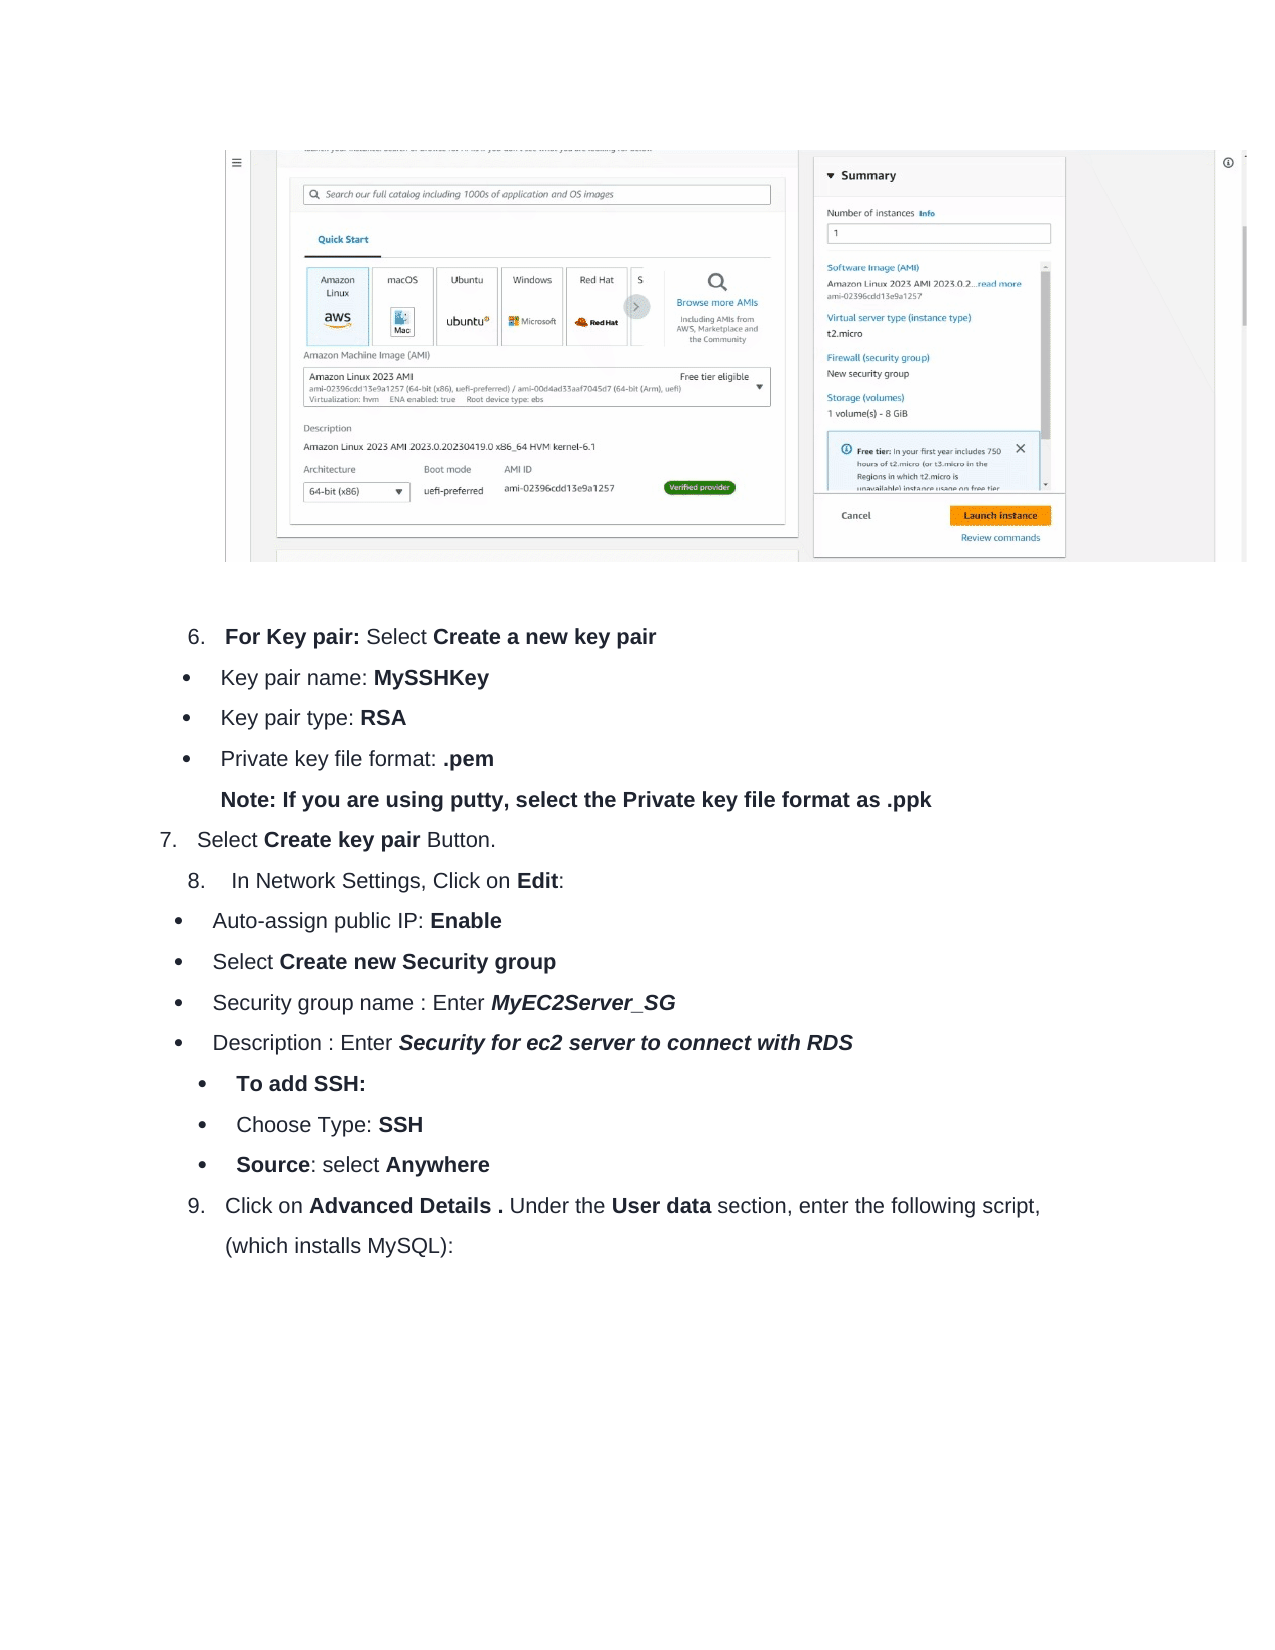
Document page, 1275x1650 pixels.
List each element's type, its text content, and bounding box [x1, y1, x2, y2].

list Choose Type: SSH [198, 1096, 1078, 1137]
list For Key pair: Select Create a new key pair [187, 608, 1078, 649]
list Auto-assign public IP: Enable [175, 893, 1102, 933]
list Description : Enter Security for ec2 server to connect with RDS [175, 1015, 1102, 1055]
list Select Create new Security group [175, 933, 1102, 974]
list In Network Settings, Click on Edit: [187, 852, 1078, 893]
list Key pair name: MySSHKey [183, 649, 1055, 690]
list Select Create key pair Button. [159, 812, 1078, 852]
list Private key file format: .pem [183, 730, 1055, 771]
list Security group name : Enter MyEC2Server_SG [175, 974, 1102, 1015]
list Click on Advanced Details . Under the User data section, enter the following script, (which installs MySQL): [187, 1177, 1078, 1258]
list To add SSH: [198, 1055, 1078, 1096]
list Key pair type: RSA [183, 690, 1055, 730]
text Note: If you are using putty, select the Private key file format as .ppk [220, 771, 1055, 812]
picture [225, 150, 1247, 562]
list Source: select Anywhere [198, 1137, 1078, 1177]
